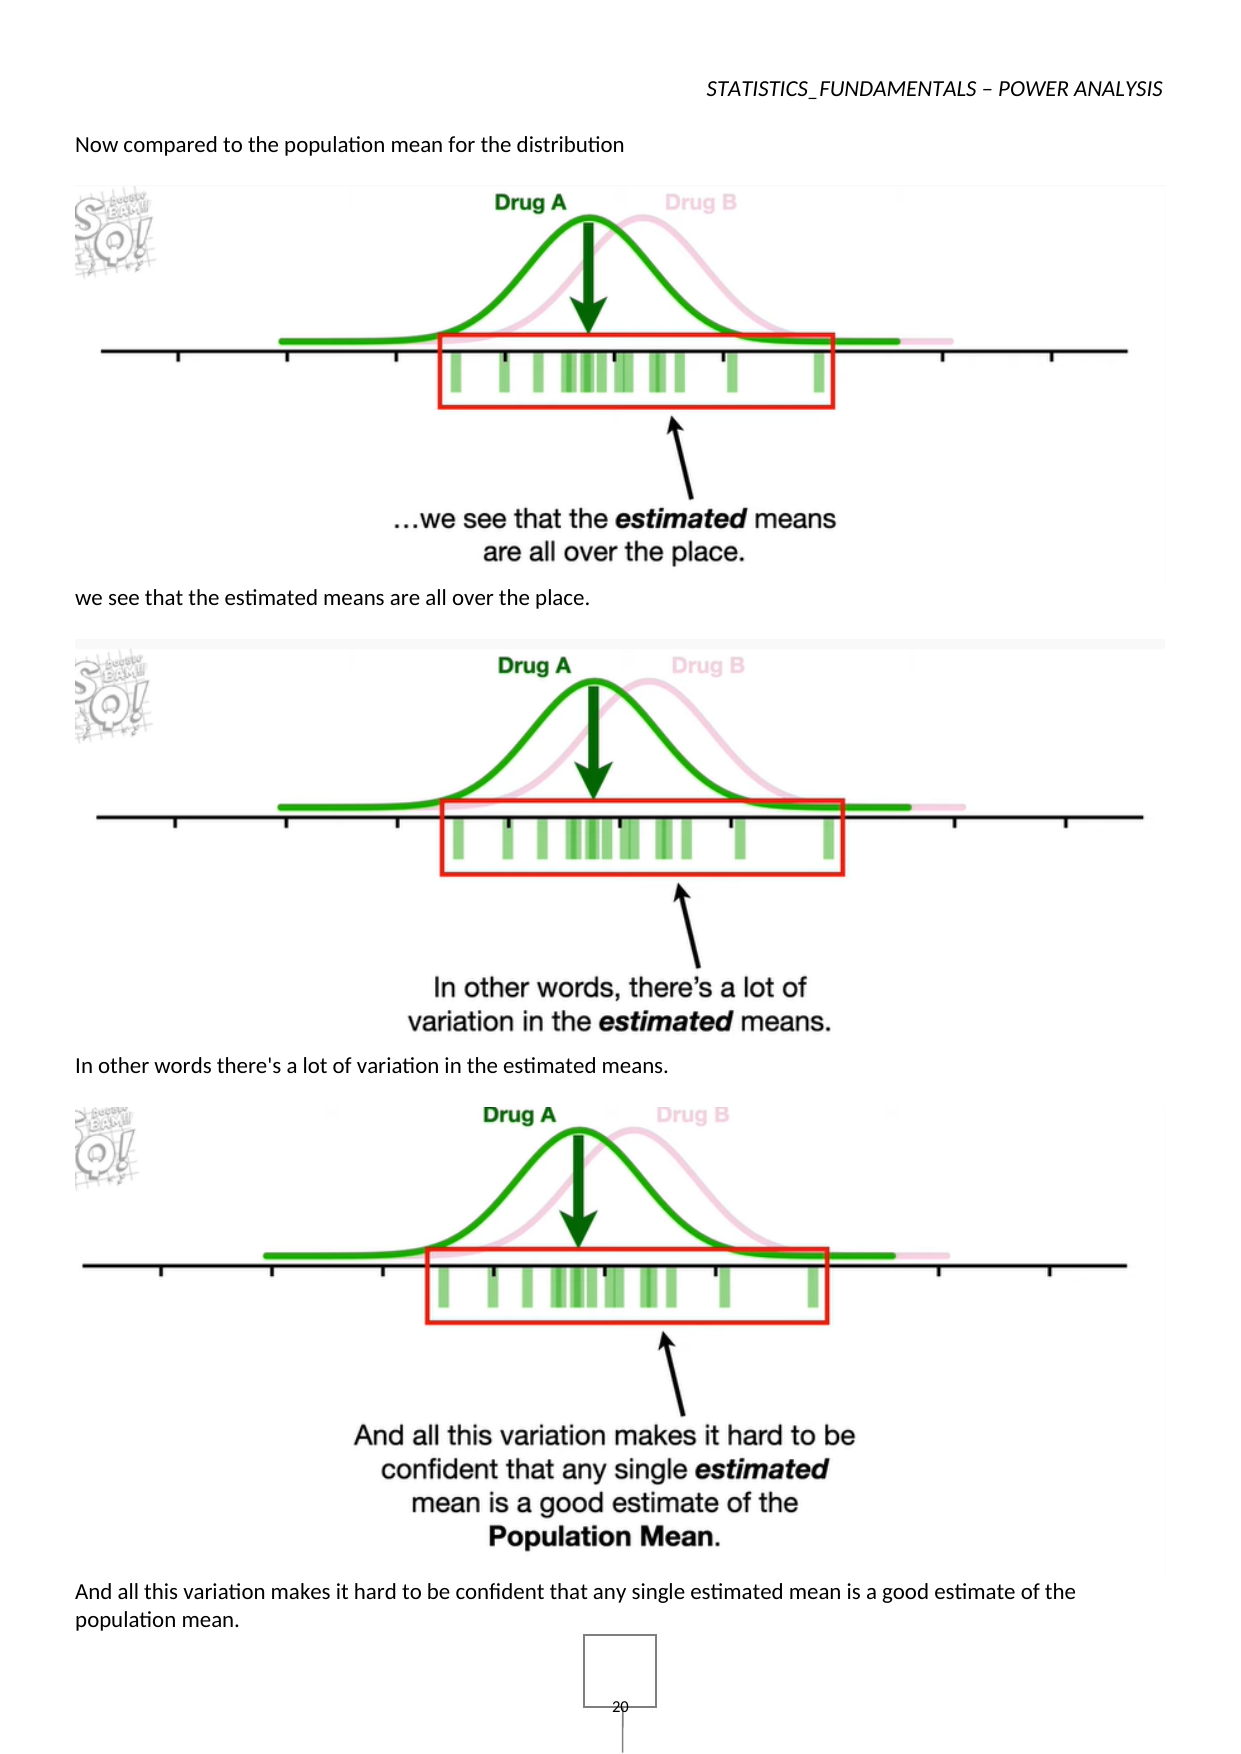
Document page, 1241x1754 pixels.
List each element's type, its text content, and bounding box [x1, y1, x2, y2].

text Now compared to the population mean for the distribution [75, 130, 1165, 158]
picture [75, 1107, 1166, 1578]
picture [75, 185, 1166, 584]
text And all this variation makes it hard to be confident that any single estimated mean is a good estimate of the population mean. [75, 1578, 1165, 1633]
picture [75, 639, 1166, 1052]
text In other words there's a lot of variation in the estimated means. [75, 1052, 1165, 1079]
text we see that the estimated means are all over the place. [75, 584, 1165, 611]
